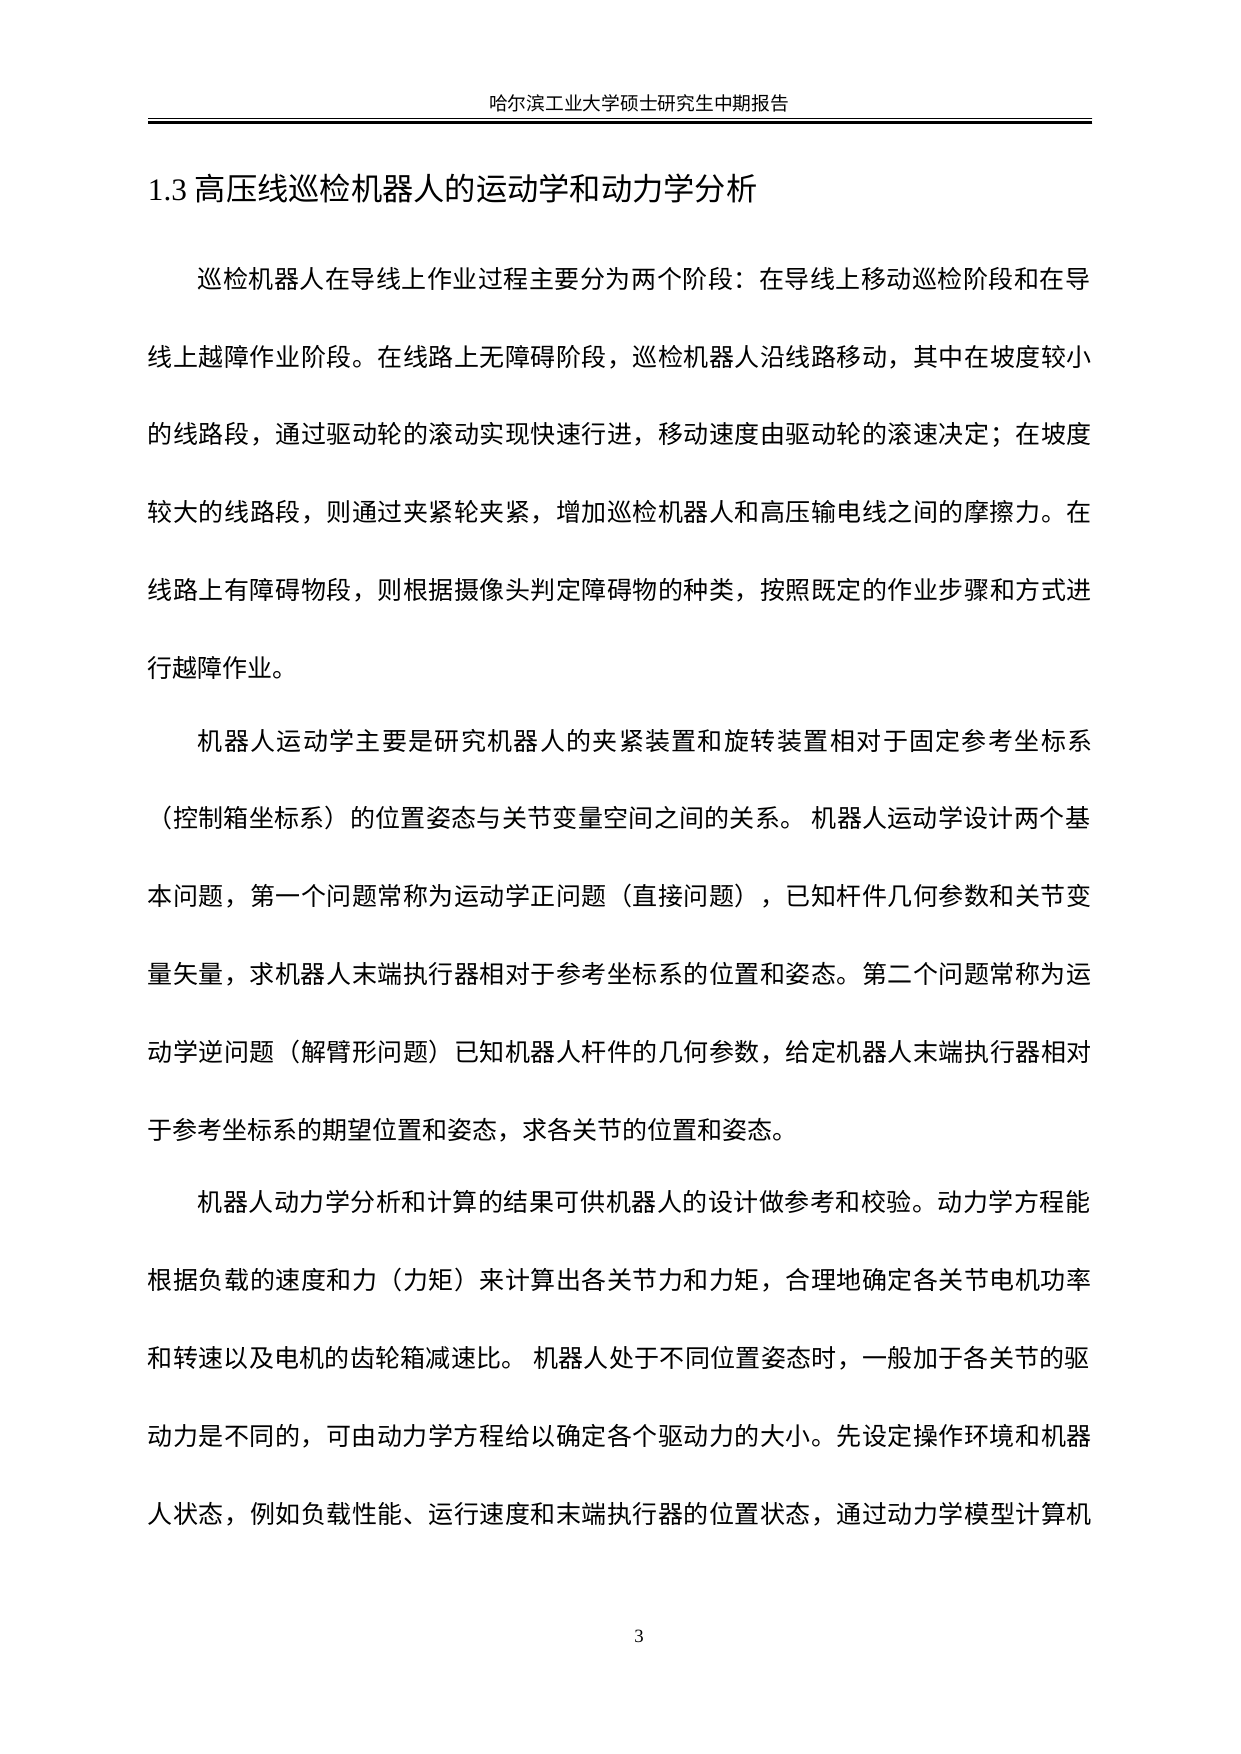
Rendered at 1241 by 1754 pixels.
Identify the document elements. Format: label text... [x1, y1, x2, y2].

subtitle 1.3 高压线巡检机器人的运动学和动力学分析 [148, 154, 1092, 219]
text 机器人运动学主要是研究机器人的夹紧装置和旋转装置相对于固定参考坐标系（控制箱坐标系）的位置姿态与关节变量空间之间的关系。 机器人运动学设计两个基本问题，第一个问题常称为运动学正问题（直接问题），已知杆件几何参数和关节变量矢量，求机器人末端执行器相对于参考坐标系的位置和姿态。第二个问题常称为运动学逆问题（解臂形问题）已知机器人杆件的几何参数，给定机器人末端执行器相对于参考坐标系的期望位置和姿态，求各关节的位置和姿态。 [148, 707, 1092, 1161]
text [148, 1168, 1092, 1545]
text 巡检机器人在导线上作业过程主要分为两个阶段：在导线上移动巡检阶段和在导线上越障作业阶段。在线路上无障碍阶段，巡检机器人沿线路移动，其中在坡度较小的线路段，通过驱动轮的滚动实现快速行进，移动速度由驱动轮的滚速决定；在坡度较大的线路段，则通过夹紧轮夹紧，增加巡检机器人和高压输电线之间的摩擦力。在线路上有障碍物段，则根据摄像头判定障碍物的种类，按照既定的作业步骤和方式进行越障作业。 [148, 245, 1092, 699]
